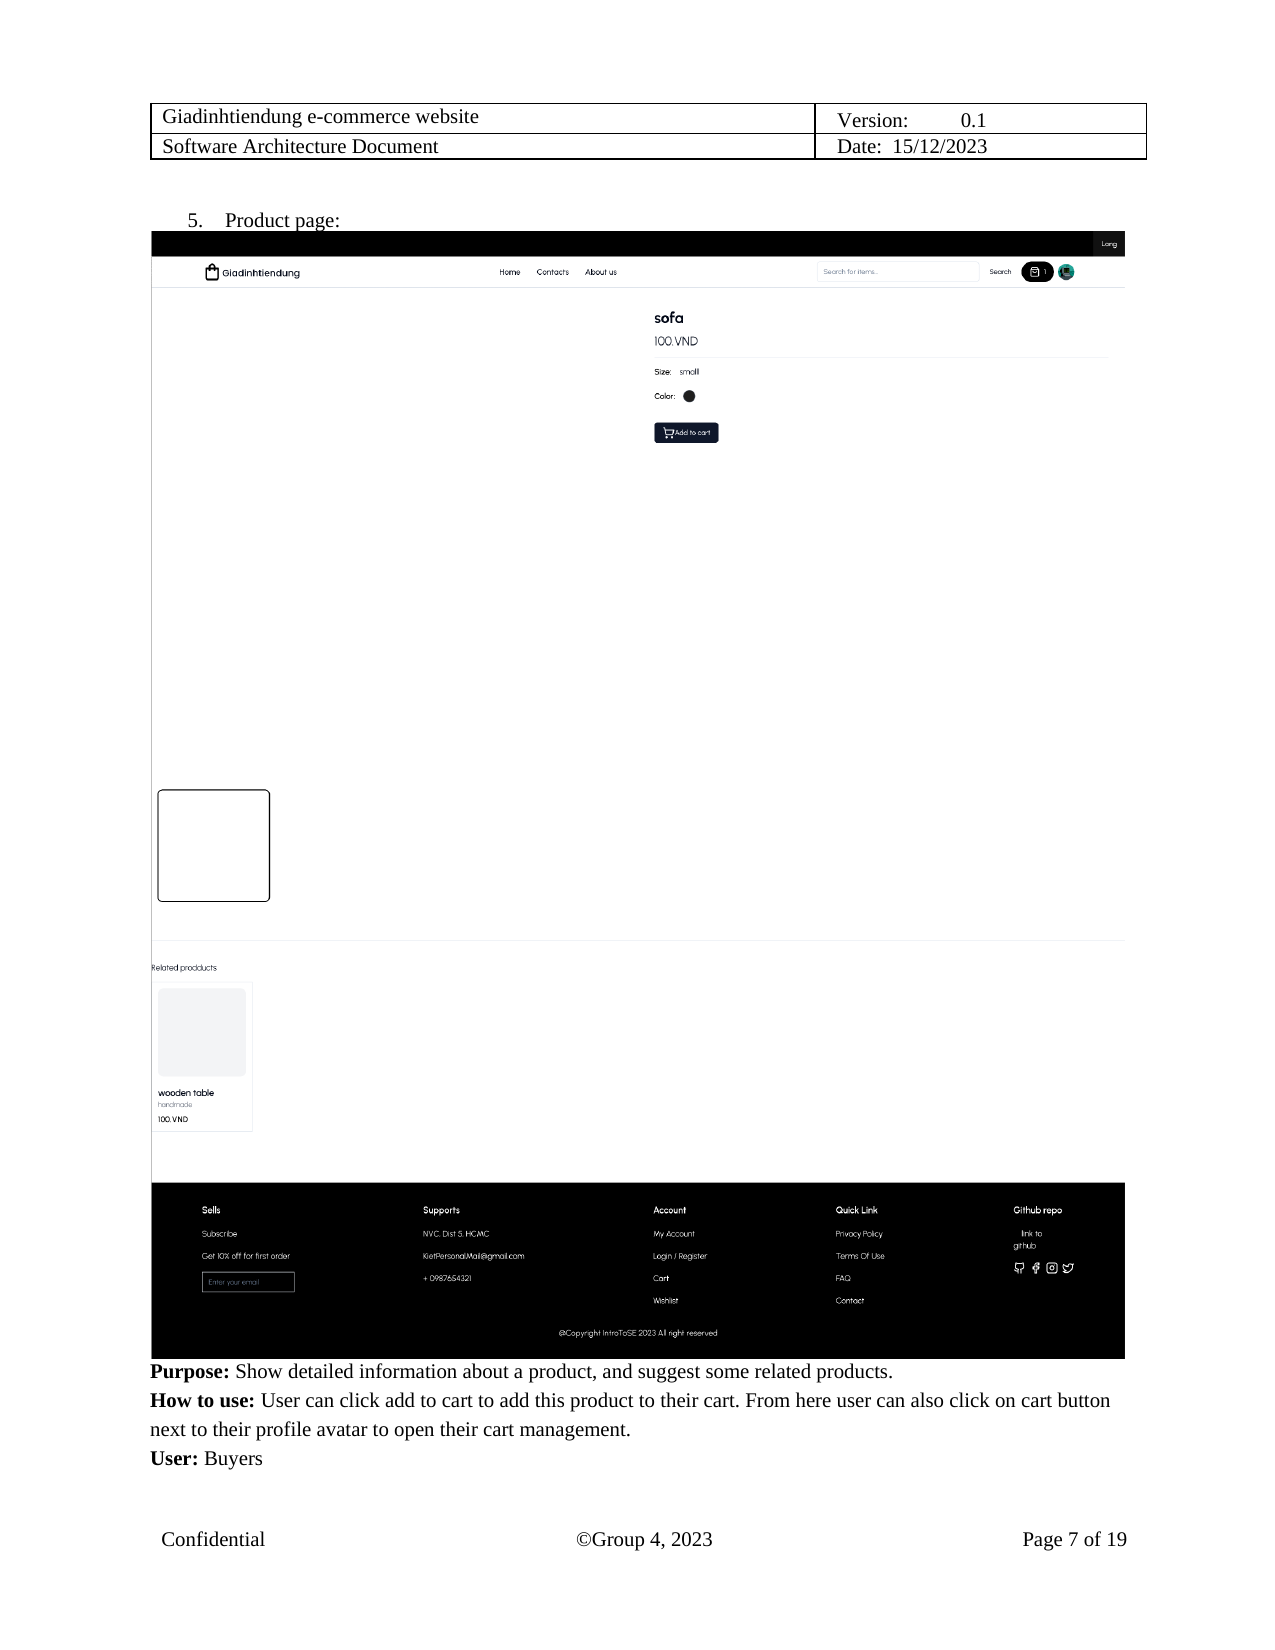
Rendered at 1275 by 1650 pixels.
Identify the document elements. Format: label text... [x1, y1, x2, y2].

text User: Buyers [150, 1445, 1125, 1469]
text How to use: User can click add to cart to add this product to their cart. From here user can also click on cart button next to their profile avatar to open their cart management. [150, 1388, 1125, 1441]
picture [150, 231, 1125, 1359]
list Product page: [187, 208, 1125, 231]
text Purpose: Show detailed information about a product, and suggest some related products. [150, 1359, 1125, 1383]
